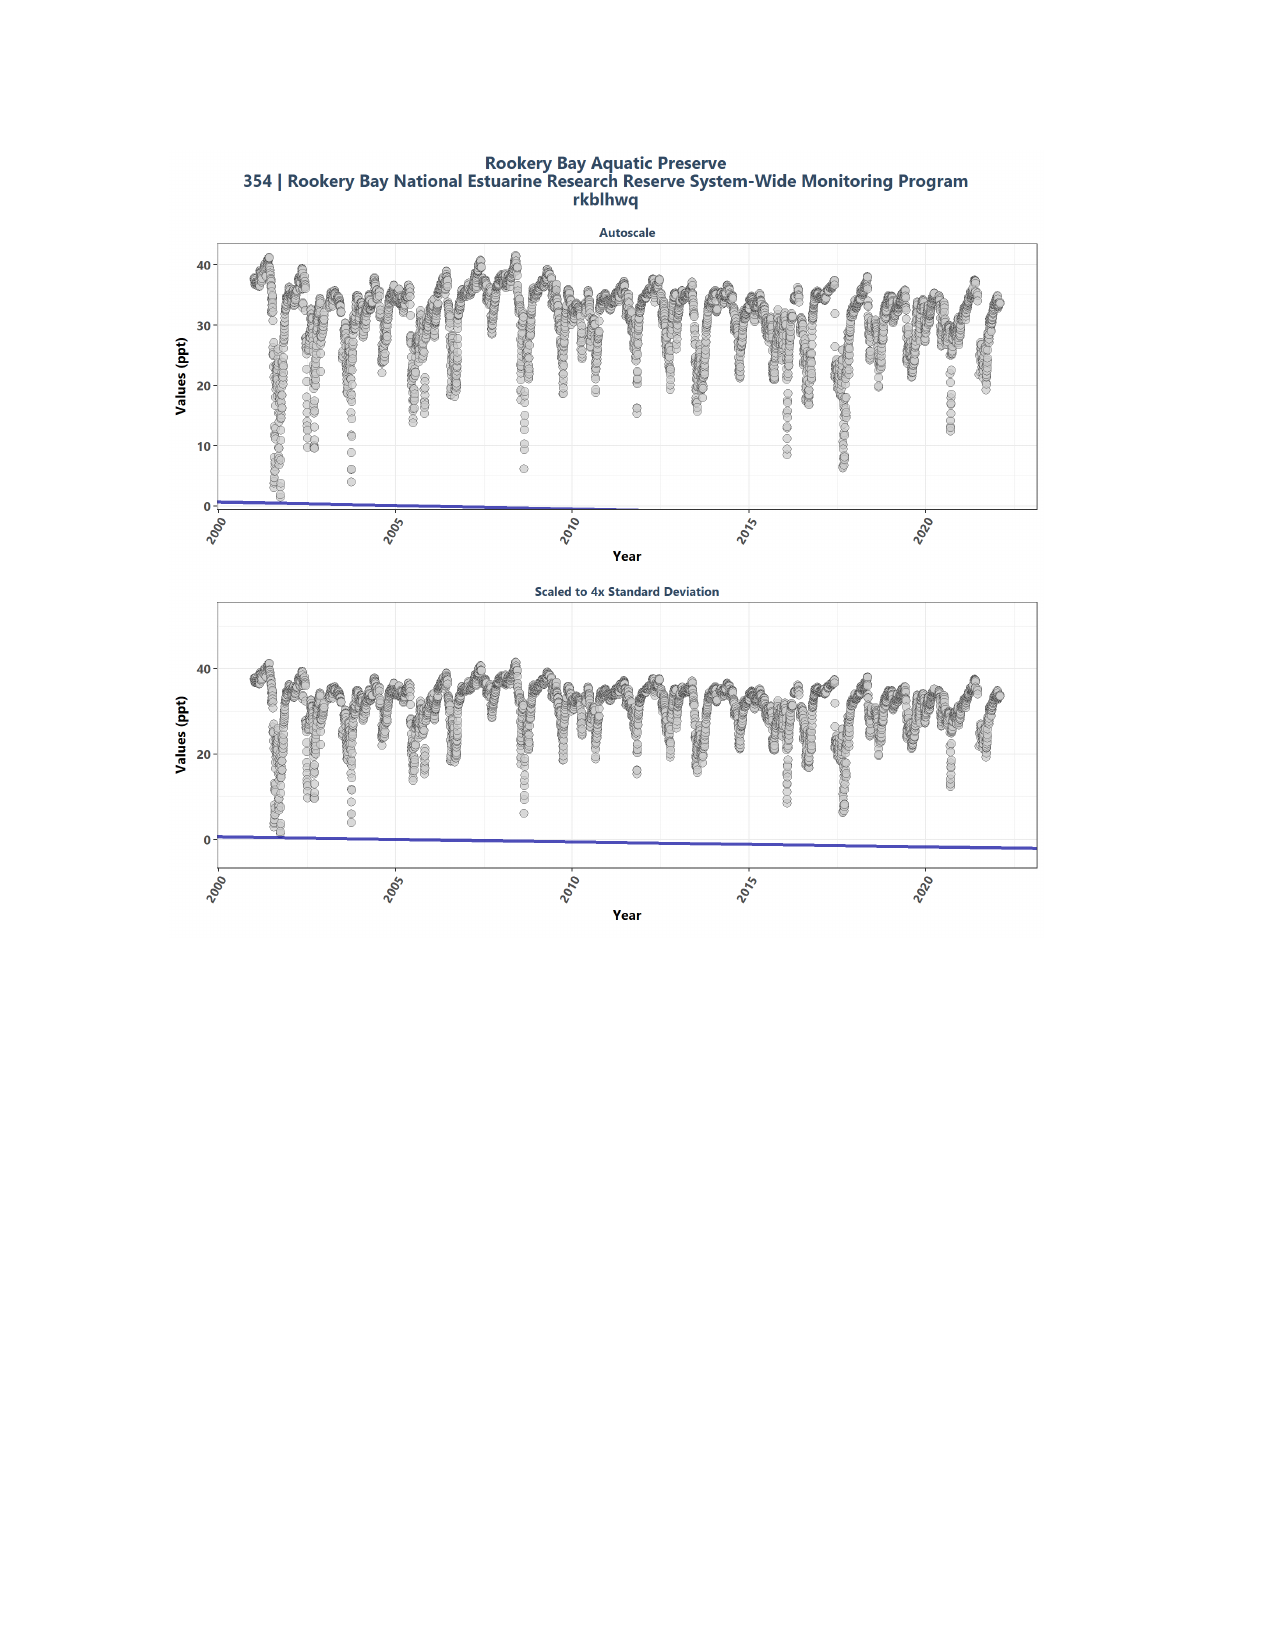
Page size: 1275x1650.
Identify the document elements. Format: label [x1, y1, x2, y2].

picture [168, 150, 1044, 938]
